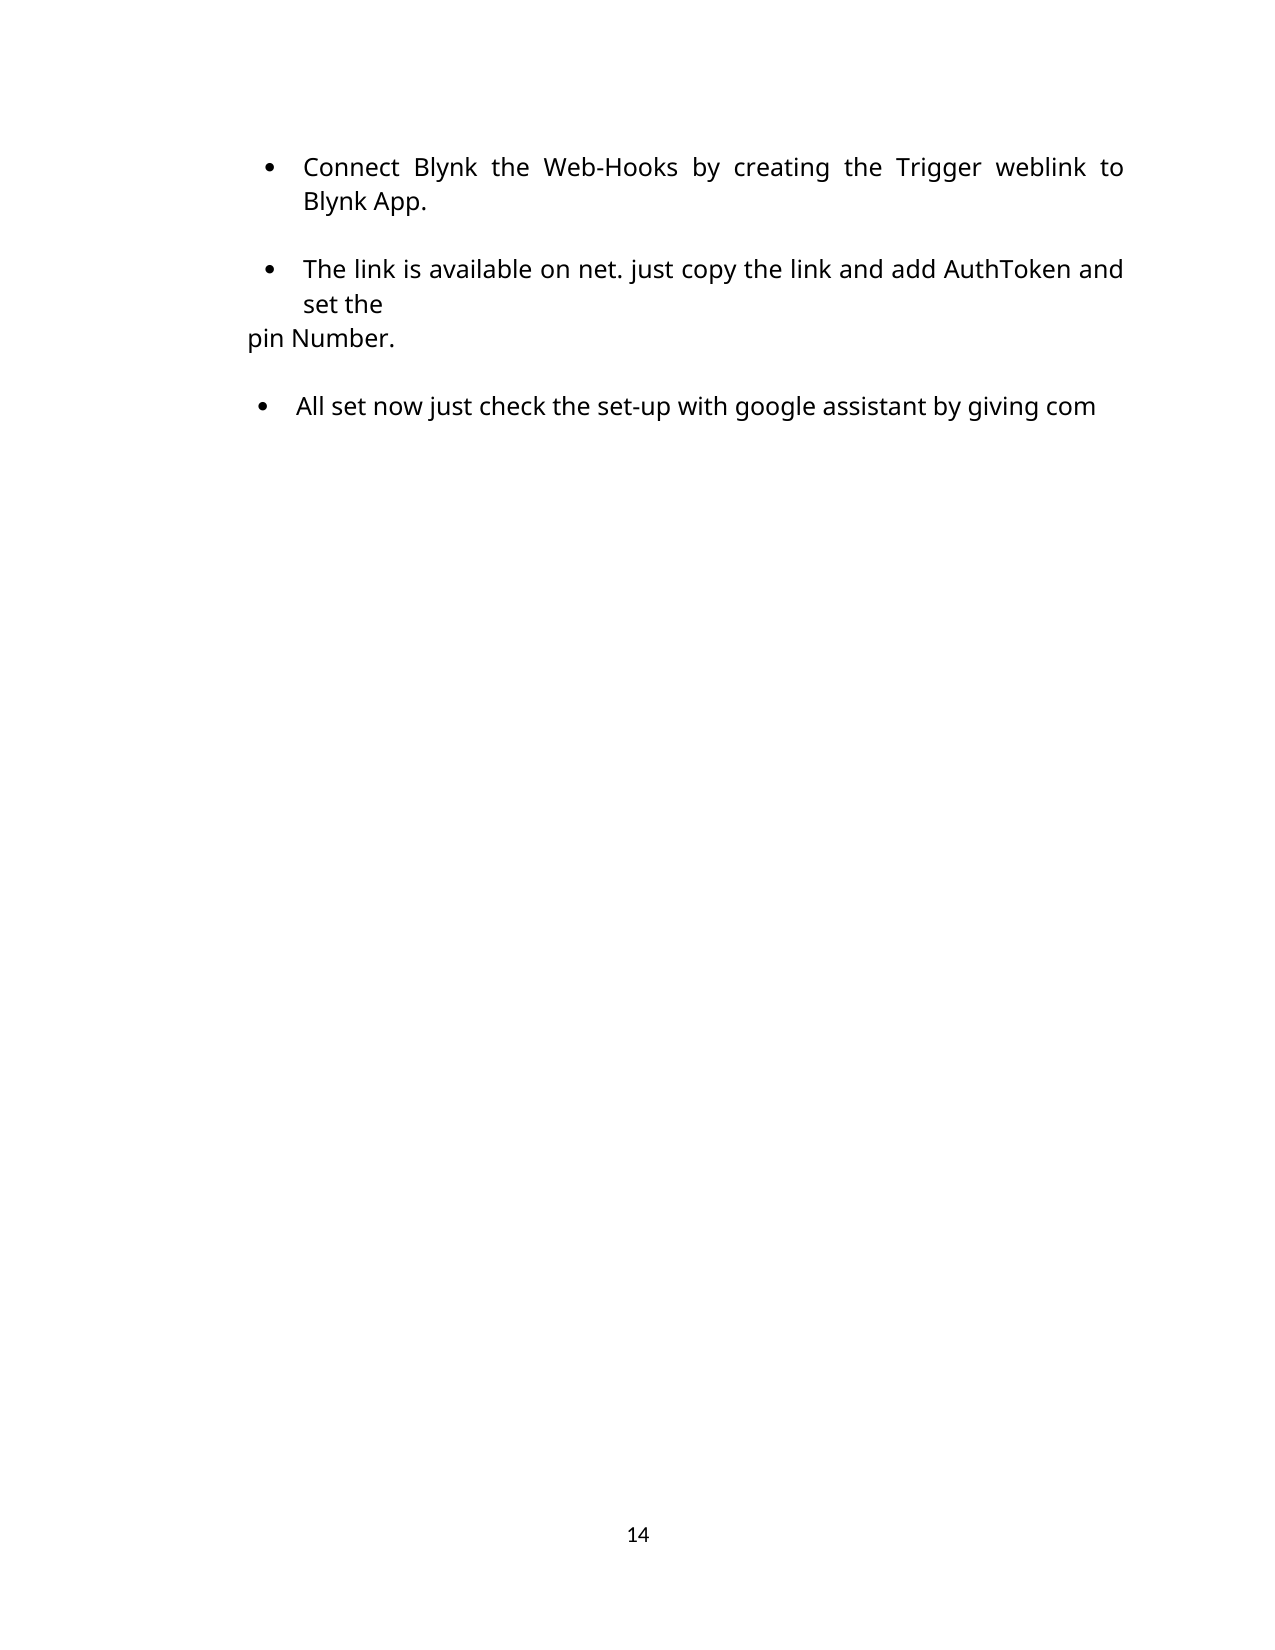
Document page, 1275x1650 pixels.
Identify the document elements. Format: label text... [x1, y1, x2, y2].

list The link is available on net. just copy the link and add AuthToken and set the [265, 252, 1125, 320]
list Connect Blynk the Web-Hooks by creating the Trigger weblink to Blynk App. [265, 150, 1125, 218]
list All set now just check the set-up with google assistant by giving com [258, 388, 1125, 422]
text pin Number. [150, 320, 1125, 354]
